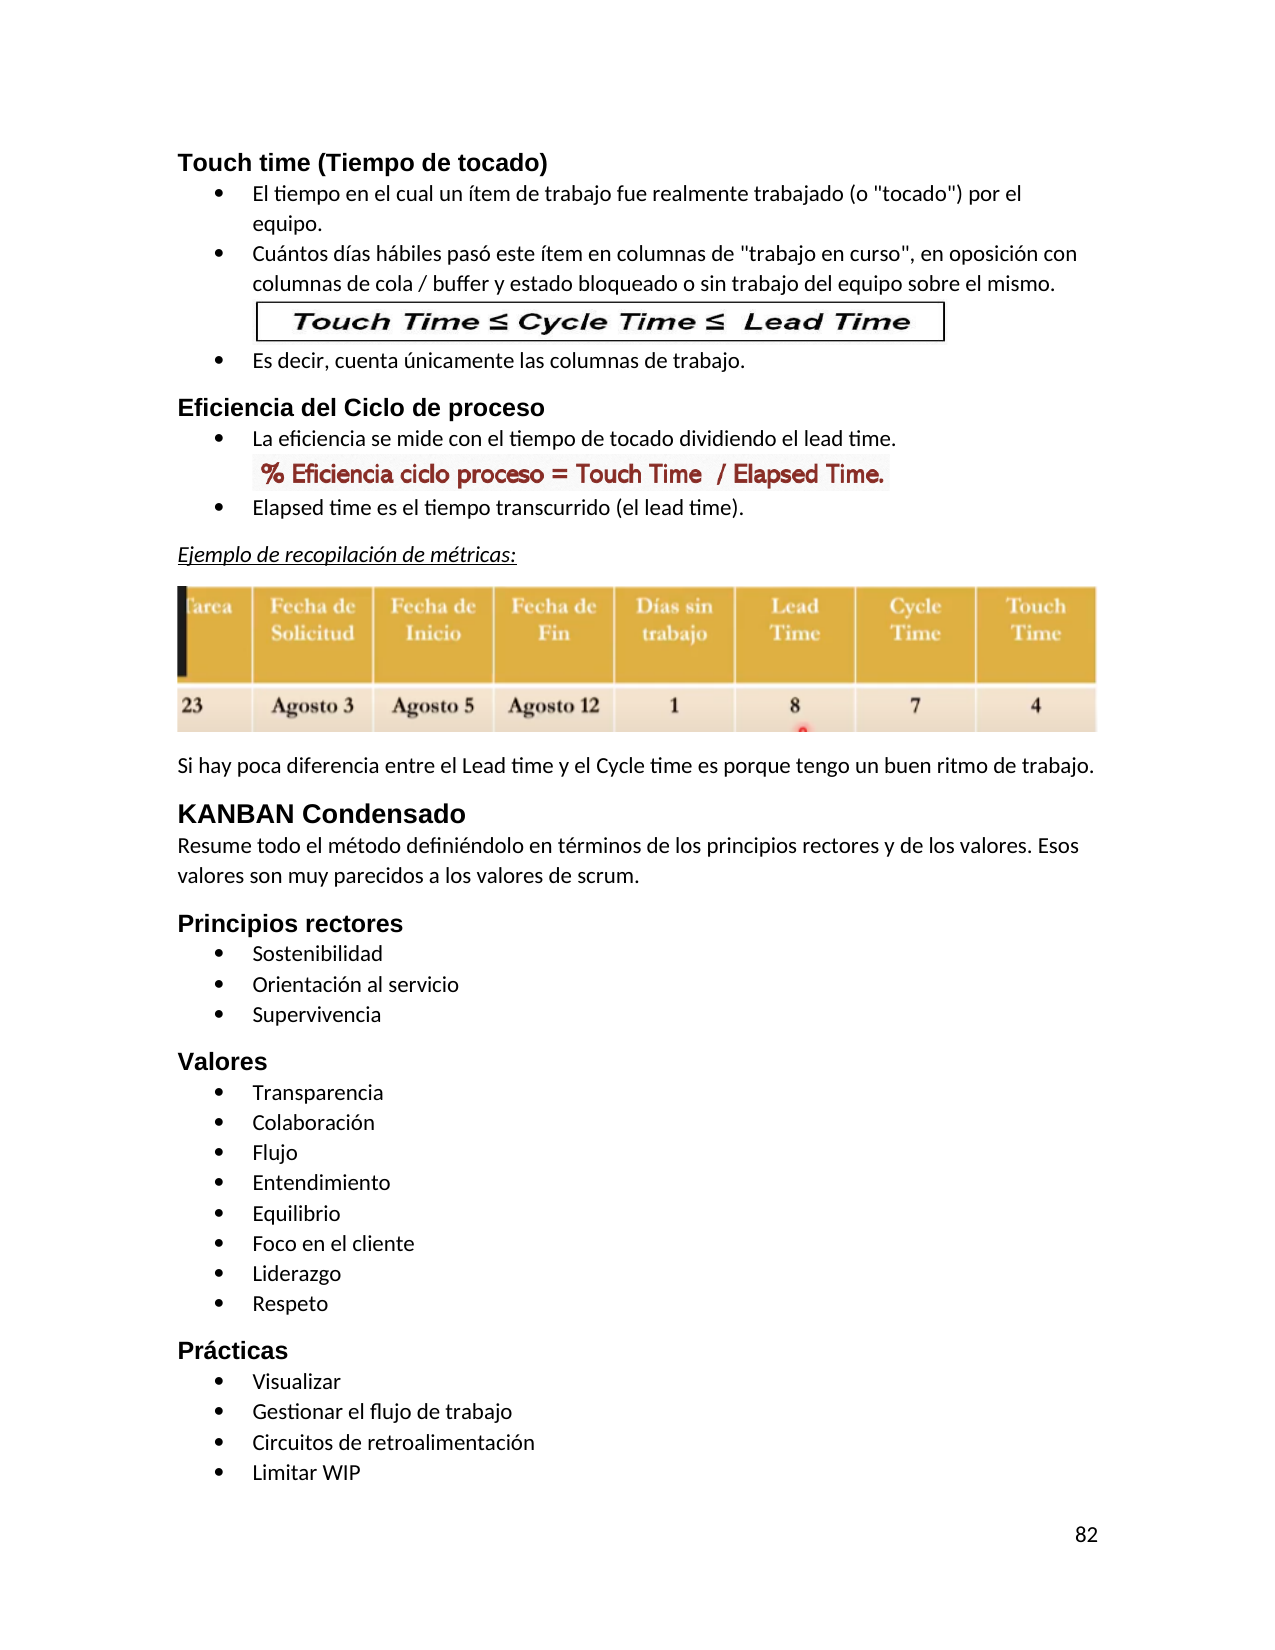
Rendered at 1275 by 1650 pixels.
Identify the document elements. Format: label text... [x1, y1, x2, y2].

subtitle Eficiencia del Ciclo de proceso [177, 393, 1098, 422]
list El tiempo en el cual un ítem de trabajo fue realmente trabajado (o "tocado") por el equipo. [215, 179, 1098, 237]
list La eficiencia se mide con el tiempo de tocado dividiendo el lead time. [215, 424, 1098, 452]
list Gestionar el flujo de trabajo [215, 1397, 1098, 1426]
list Orientación al servicio [215, 970, 1098, 998]
list Equilibrio [215, 1199, 1098, 1227]
list Supervivencia [215, 1000, 1098, 1028]
list Visualizar [215, 1367, 1098, 1395]
text Si hay poca diferencia entre el Lead time y el Cycle time es porque tengo un buen ritmo de trabajo. [177, 751, 1098, 779]
list Liderazgo [215, 1259, 1098, 1287]
picture [177, 586, 1098, 732]
list Limitar WIP [215, 1458, 1098, 1486]
subtitle KANBAN Condensado [177, 798, 1098, 829]
list Cuántos días hábiles pasó este ítem en columnas de "trabajo en curso", en oposición con columnas de cola / buffer y estado bloqueado o sin trabajo del equipo sobre el mismo. [215, 239, 1098, 297]
picture [252, 299, 948, 345]
list Sostenibilidad [215, 939, 1098, 968]
subtitle Valores [177, 1047, 1098, 1076]
list Entendimiento [215, 1168, 1098, 1197]
list Es decir, cuenta únicamente las columnas de trabajo. [215, 346, 1098, 374]
text Ejemplo de recopilación de métricas: [177, 540, 1098, 568]
list Foco en el cliente [215, 1229, 1098, 1257]
list Elapsed time es el tiempo transcurrido (el lead time). [215, 493, 1098, 521]
list Circuitos de retroalimentación [215, 1428, 1098, 1456]
subtitle Touch time (Tiempo de tocado) [177, 148, 1098, 176]
list Transparencia [215, 1078, 1098, 1106]
list Flujo [215, 1138, 1098, 1166]
picture [252, 454, 890, 491]
subtitle Principios rectores [177, 908, 1098, 937]
text Resume todo el método definiéndolo en términos de los principios rectores y de los valores. Esos valores son muy parecidos a los valores de scrum. [177, 831, 1098, 890]
list Respeto [215, 1289, 1098, 1317]
list Colaboración [215, 1108, 1098, 1136]
subtitle Prácticas [177, 1336, 1098, 1365]
